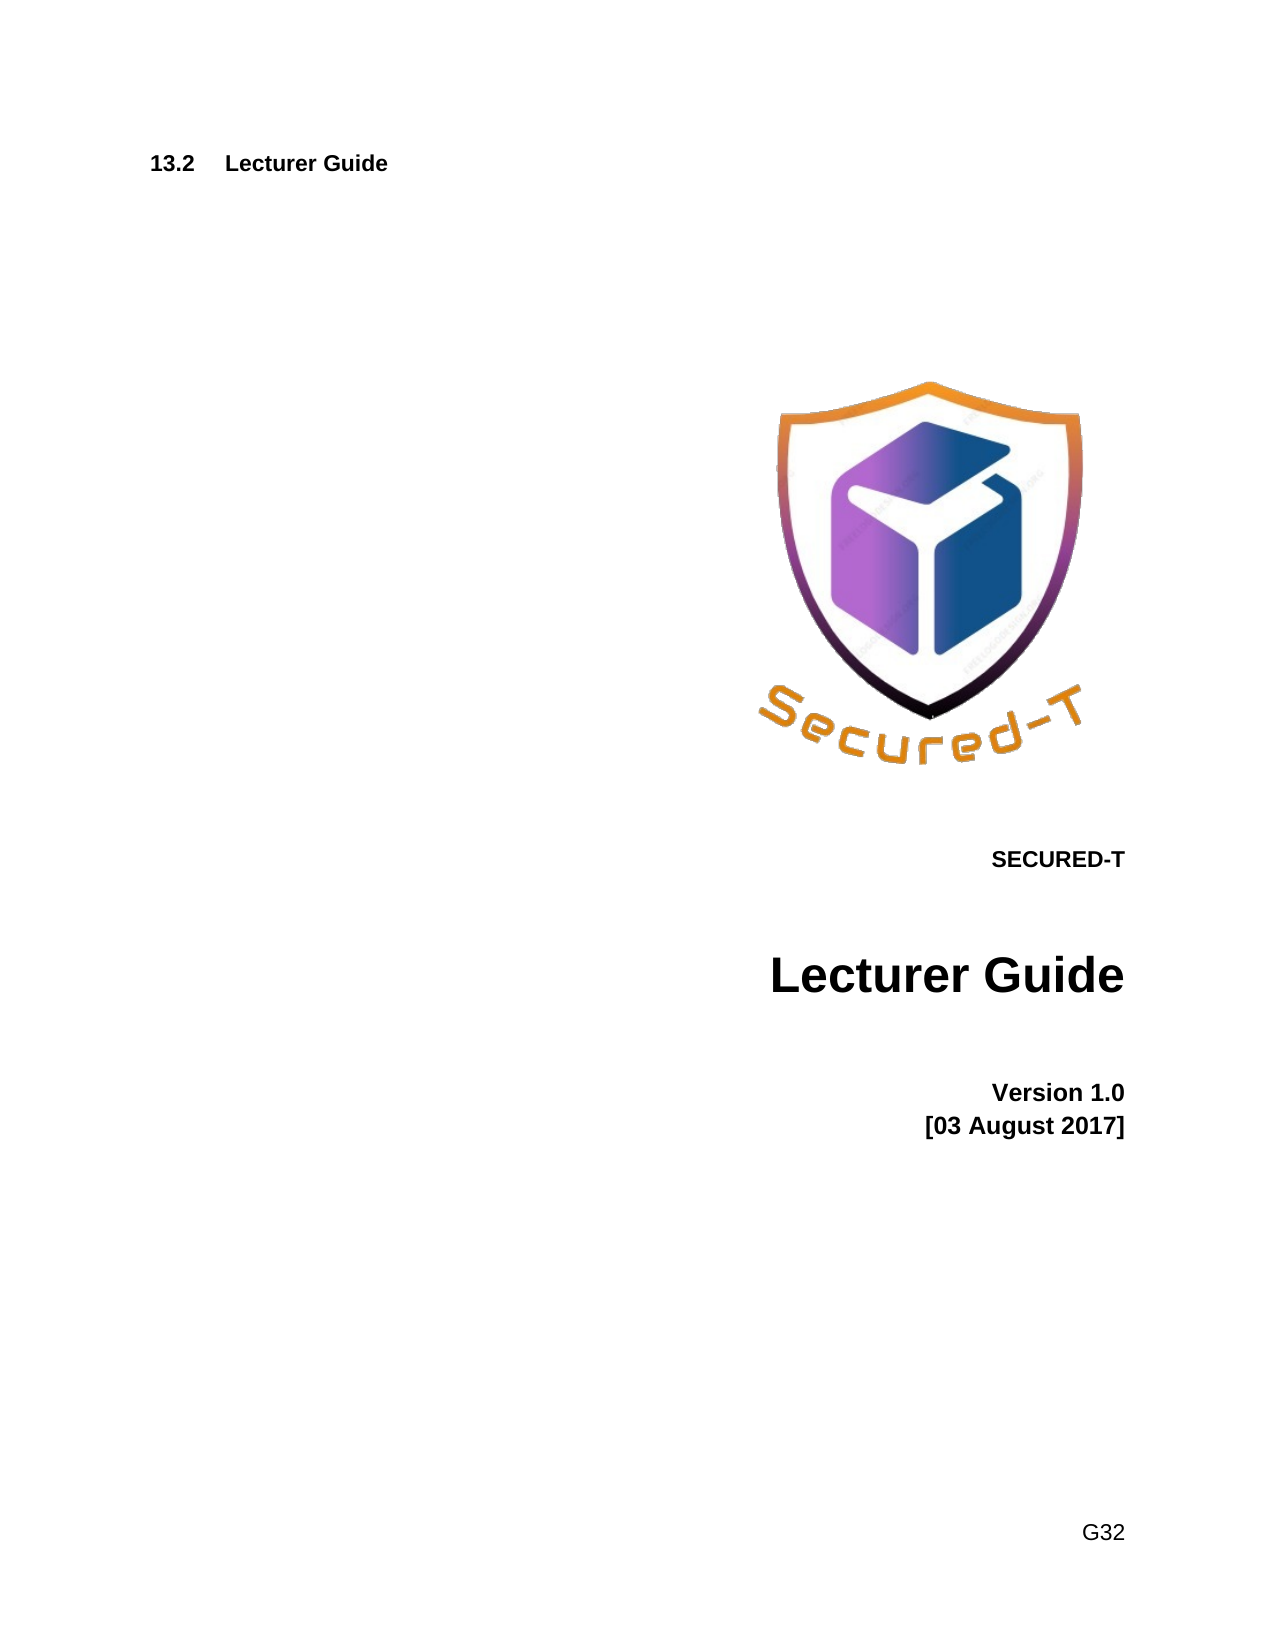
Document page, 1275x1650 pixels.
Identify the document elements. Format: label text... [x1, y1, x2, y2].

text Version 1.0 [150, 1078, 1125, 1107]
text Lecturer Guide [150, 946, 1125, 1003]
text SECURED-T [150, 846, 1125, 872]
text [03 August 2017] [150, 1111, 1125, 1140]
picture [741, 370, 1125, 787]
text 13.2 Lecturer Guide [150, 150, 1125, 176]
